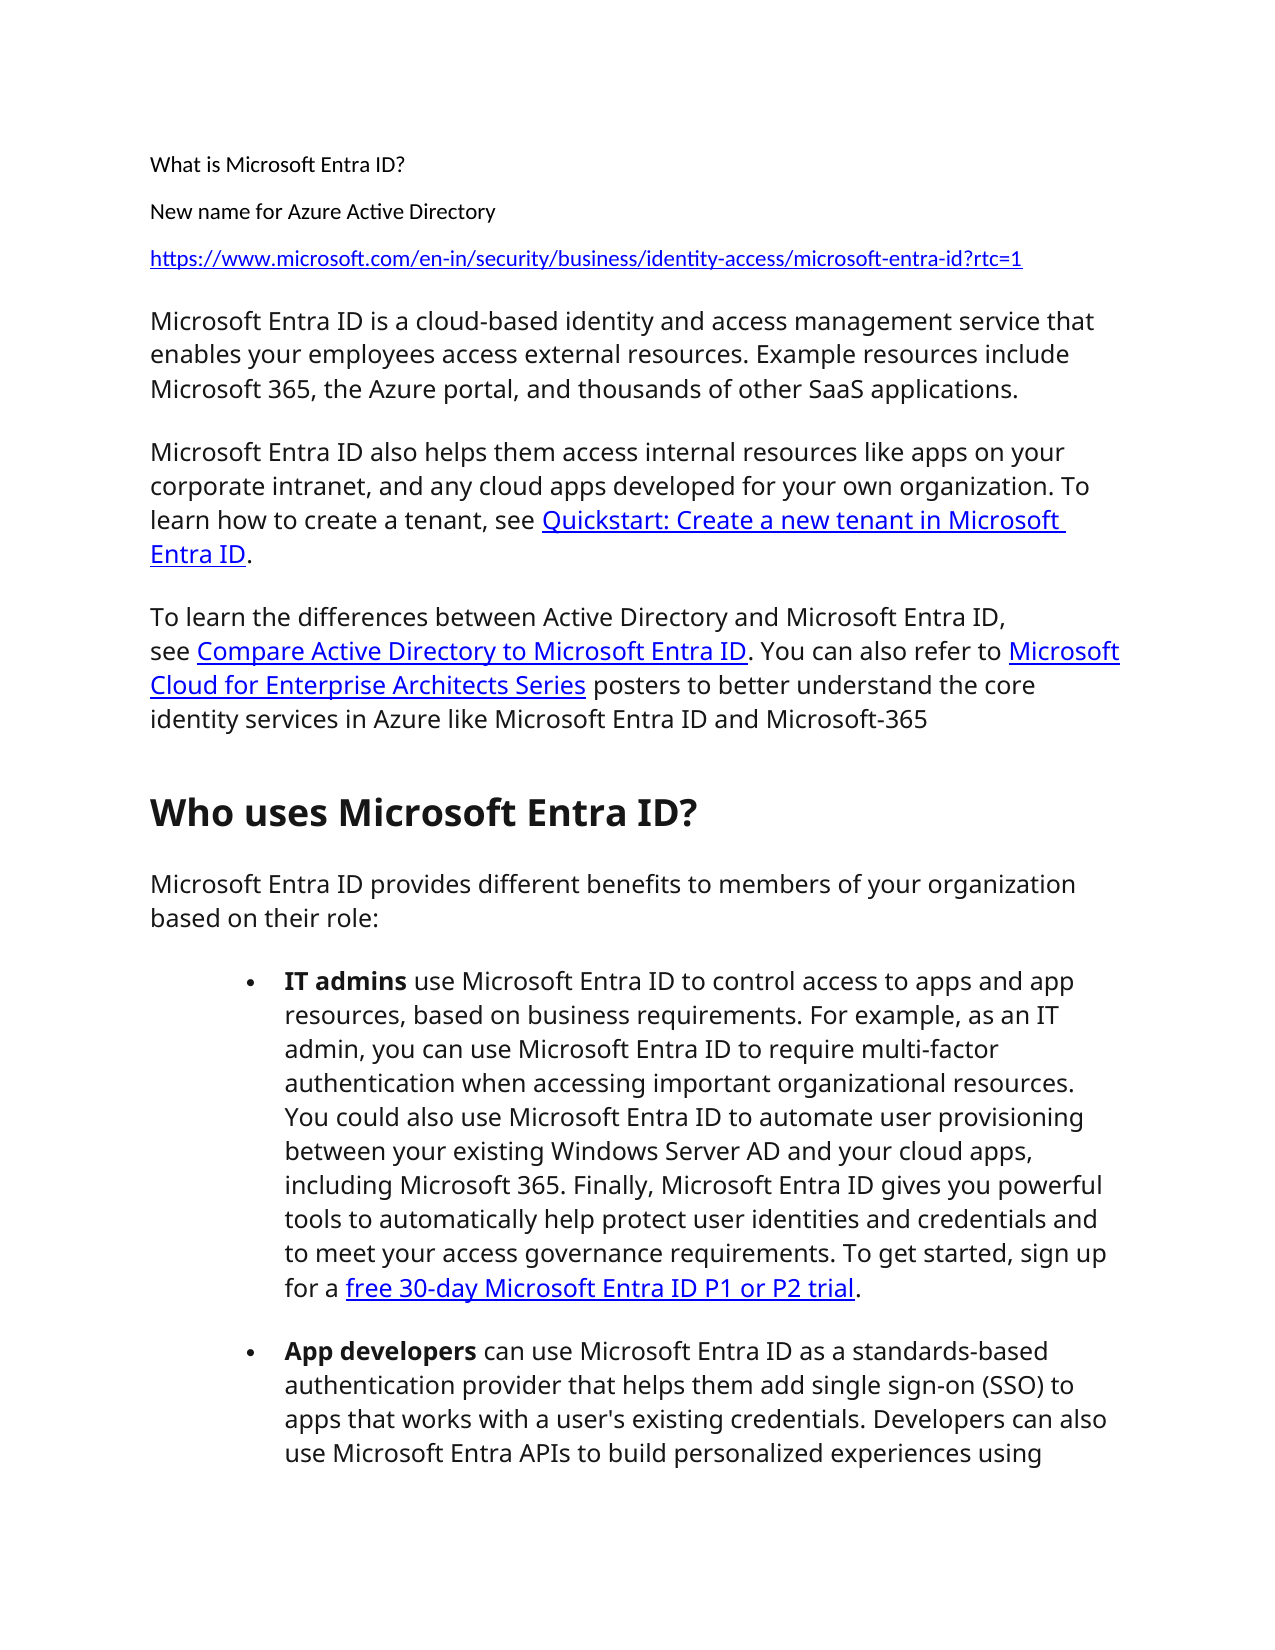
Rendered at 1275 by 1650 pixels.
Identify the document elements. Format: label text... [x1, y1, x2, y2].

text To learn the differences between Active Directory and Microsoft Entra ID, see Compare Active Directory to Microsoft Entra ID. You can also refer to Microsoft Cloud for Enterprise Architects Series posters to better understand the core identity services in Azure like Microsoft Entra ID and Microsoft-365 [150, 600, 1125, 736]
text https://www.microsoft.com/en-in/security/business/identity-access/microsoft-entra-id?rtc=1 [150, 244, 1125, 272]
subtitle Who uses Microsoft Entra ID? [150, 786, 1125, 837]
text New name for Azure Active Directory [150, 197, 1125, 225]
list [247, 1333, 1125, 1470]
text Microsoft Entra ID also helps them access internal resources like apps on your corporate intranet, and any cloud apps developed for your own organization. To learn how to create a tenant, see Quickstart: Create a new tenant in Microsoft Entra ID. [150, 434, 1125, 571]
text Microsoft Entra ID is a cloud-based identity and access management service that enables your employees access external resources. Example resources include Microsoft 365, the Azure portal, and thousands of other SaaS applications. [150, 303, 1125, 405]
text What is Microsoft Entra ID? [150, 150, 1125, 178]
list IT admins use Microsoft Entra ID to control access to apps and app resources, based on business requirements. For example, as an IT admin, you can use Microsoft Entra ID to require multi-factor authentication when accessing important organizational resources. You could also use Microsoft Entra ID to automate user provisioning between your existing Windows Server AD and your cloud apps, including Microsoft 365. Finally, Microsoft Entra ID gives you powerful tools to automatically help protect user identities and credentials and to meet your access governance requirements. To get started, sign up for a free 30-day Microsoft Entra ID P1 or P2 trial. [247, 964, 1125, 1304]
text Microsoft Entra ID provides different benefits to members of your organization based on their role: [150, 866, 1125, 934]
